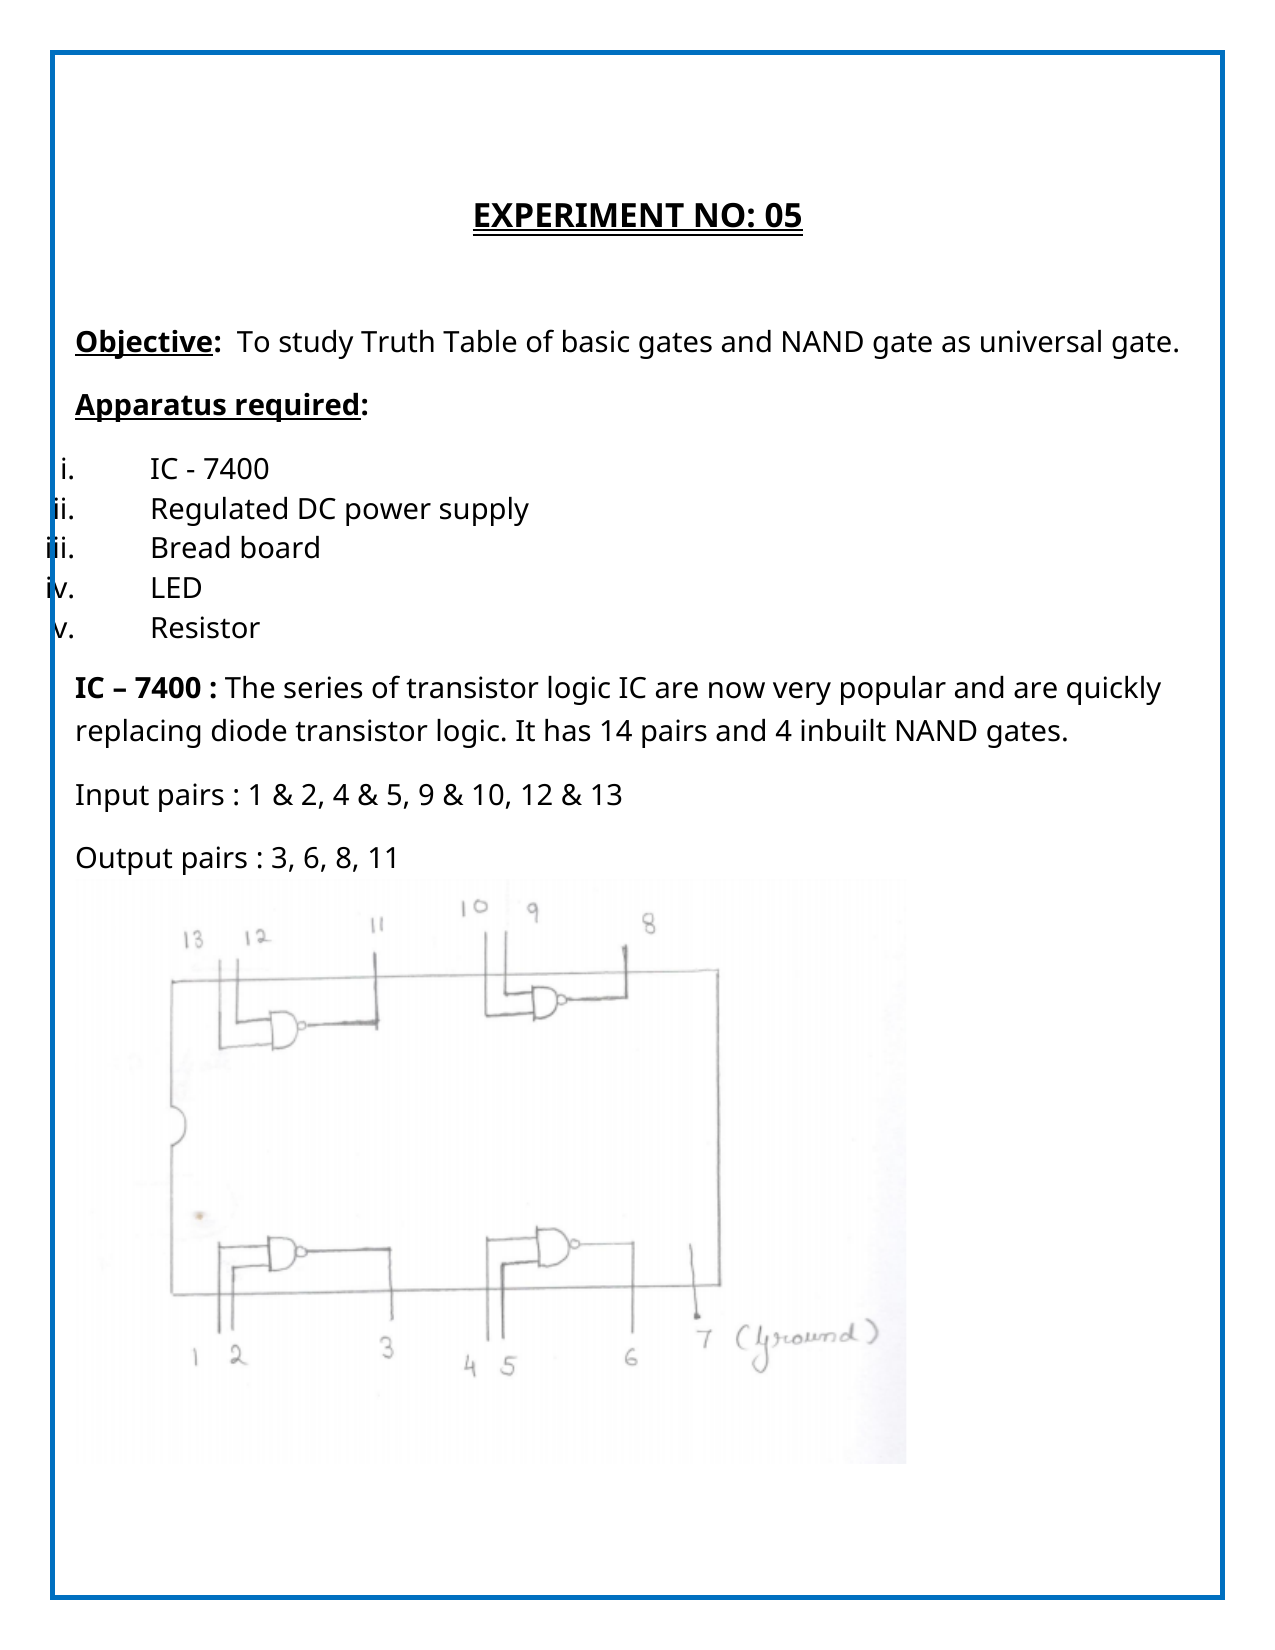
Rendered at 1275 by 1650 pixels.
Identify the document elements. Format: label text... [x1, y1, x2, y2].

picture [75, 879, 907, 1464]
list Bread board [75, 528, 1200, 567]
list Resistor [75, 607, 1200, 647]
text Input pairs : 1 & 2, 4 & 5, 9 & 10, 12 & 13 [75, 774, 1200, 814]
text Objective: To study Truth Table of basic gates and NAND gate as universal gate. [75, 321, 1200, 361]
text IC – 7400 : The series of transistor logic IC are now very popular and are quickly replacing diode transistor logic. It has 14 pairs and 4 inbuilt NAND gates. [75, 667, 1200, 750]
list IC - 7400 [75, 448, 1200, 488]
text EXPERIMENT NO: 05 [75, 192, 1200, 237]
text Apparatus required: [75, 384, 1200, 424]
list Regulated DC power supply [75, 488, 1200, 528]
list LED [75, 567, 1200, 607]
